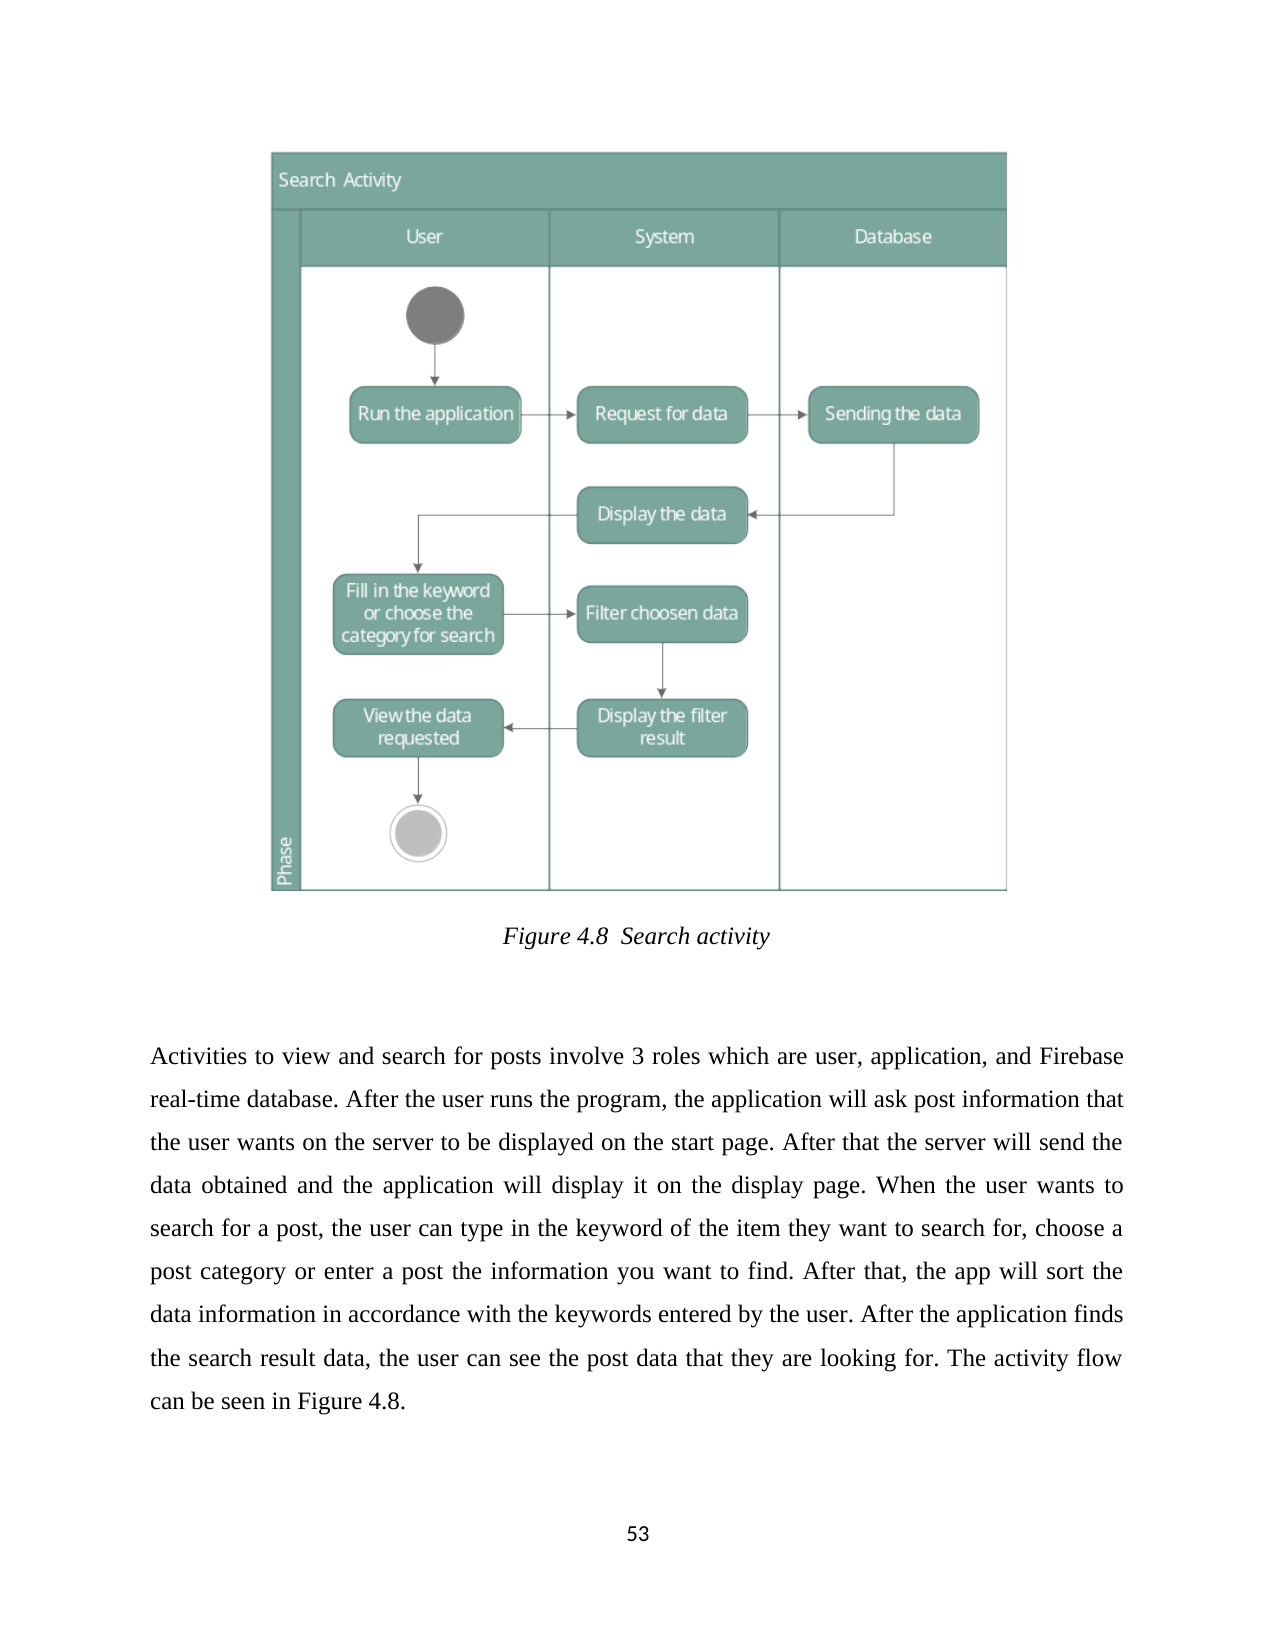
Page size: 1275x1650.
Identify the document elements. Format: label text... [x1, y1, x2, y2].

text Activities to view and search for posts involve 3 roles which are user, application, and Firebase real-time database. After the user runs the program, the application will ask post information that the user wants on the server to be displayed on the start page. After that the server will send the data obtained and the application will display it on the display page. When the user wants to search for a post, the user can type in the keyword of the item they want to search for, choose a post category or enter a post the information you want to find. After that, the app will sort the data information in accordance with the keywords entered by the user. After the application finds the search result data, the user can see the post data that they are looking for. The activity flow can be seen in Figure 4.8. [150, 1041, 1125, 1414]
text Figure 4.8 Search activity [150, 921, 1125, 950]
